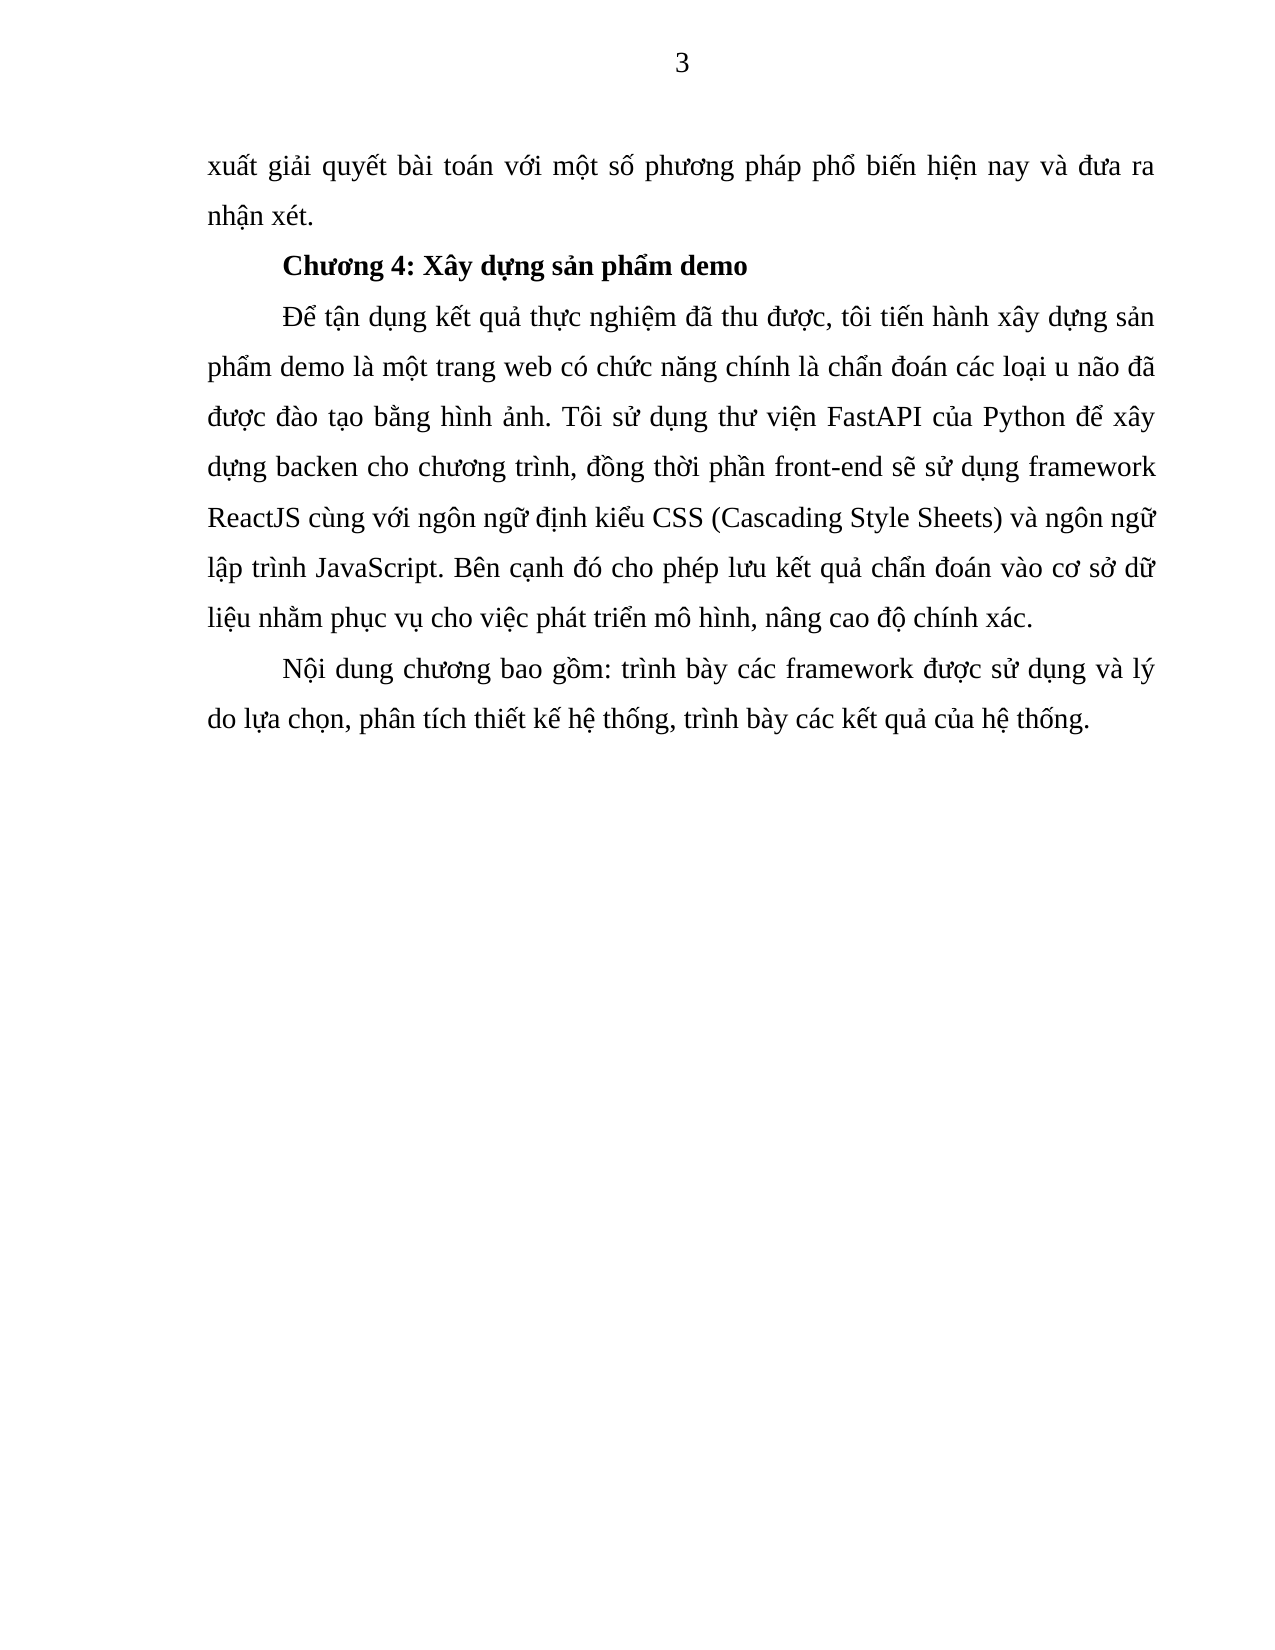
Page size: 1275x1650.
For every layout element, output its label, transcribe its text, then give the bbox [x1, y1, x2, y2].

text Nội dung chương bao gồm: trình bày các framework được sử dụng và lý do lựa chọn, phân tích thiết kế hệ thống, trình bày các kết quả của hệ thống. [207, 651, 1157, 735]
text Chương 4: Xây dựng sản phẩm demo [207, 248, 1157, 282]
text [207, 148, 1157, 232]
text Để tận dụng kết quả thực nghiệm đã thu được, tôi tiến hành xây dựng sản phẩm demo là một trang web có chức năng chính là chẩn đoán các loại u não đã được đào tạo bằng hình ảnh. Tôi sử dụng thư viện FastAPI của Python để xây dựng backen cho chương trình, đồng thời phần front-end sẽ sử dụng framework ReactJS cùng với ngôn ngữ định kiểu CSS (Cascading Style Sheets) và ngôn ngữ lập trình JavaScript. Bên cạnh đó cho phép lưu kết quả chẩn đoán vào cơ sở dữ liệu nhằm phục vụ cho việc phát triển mô hình, nâng cao độ chính xác. [207, 299, 1157, 634]
